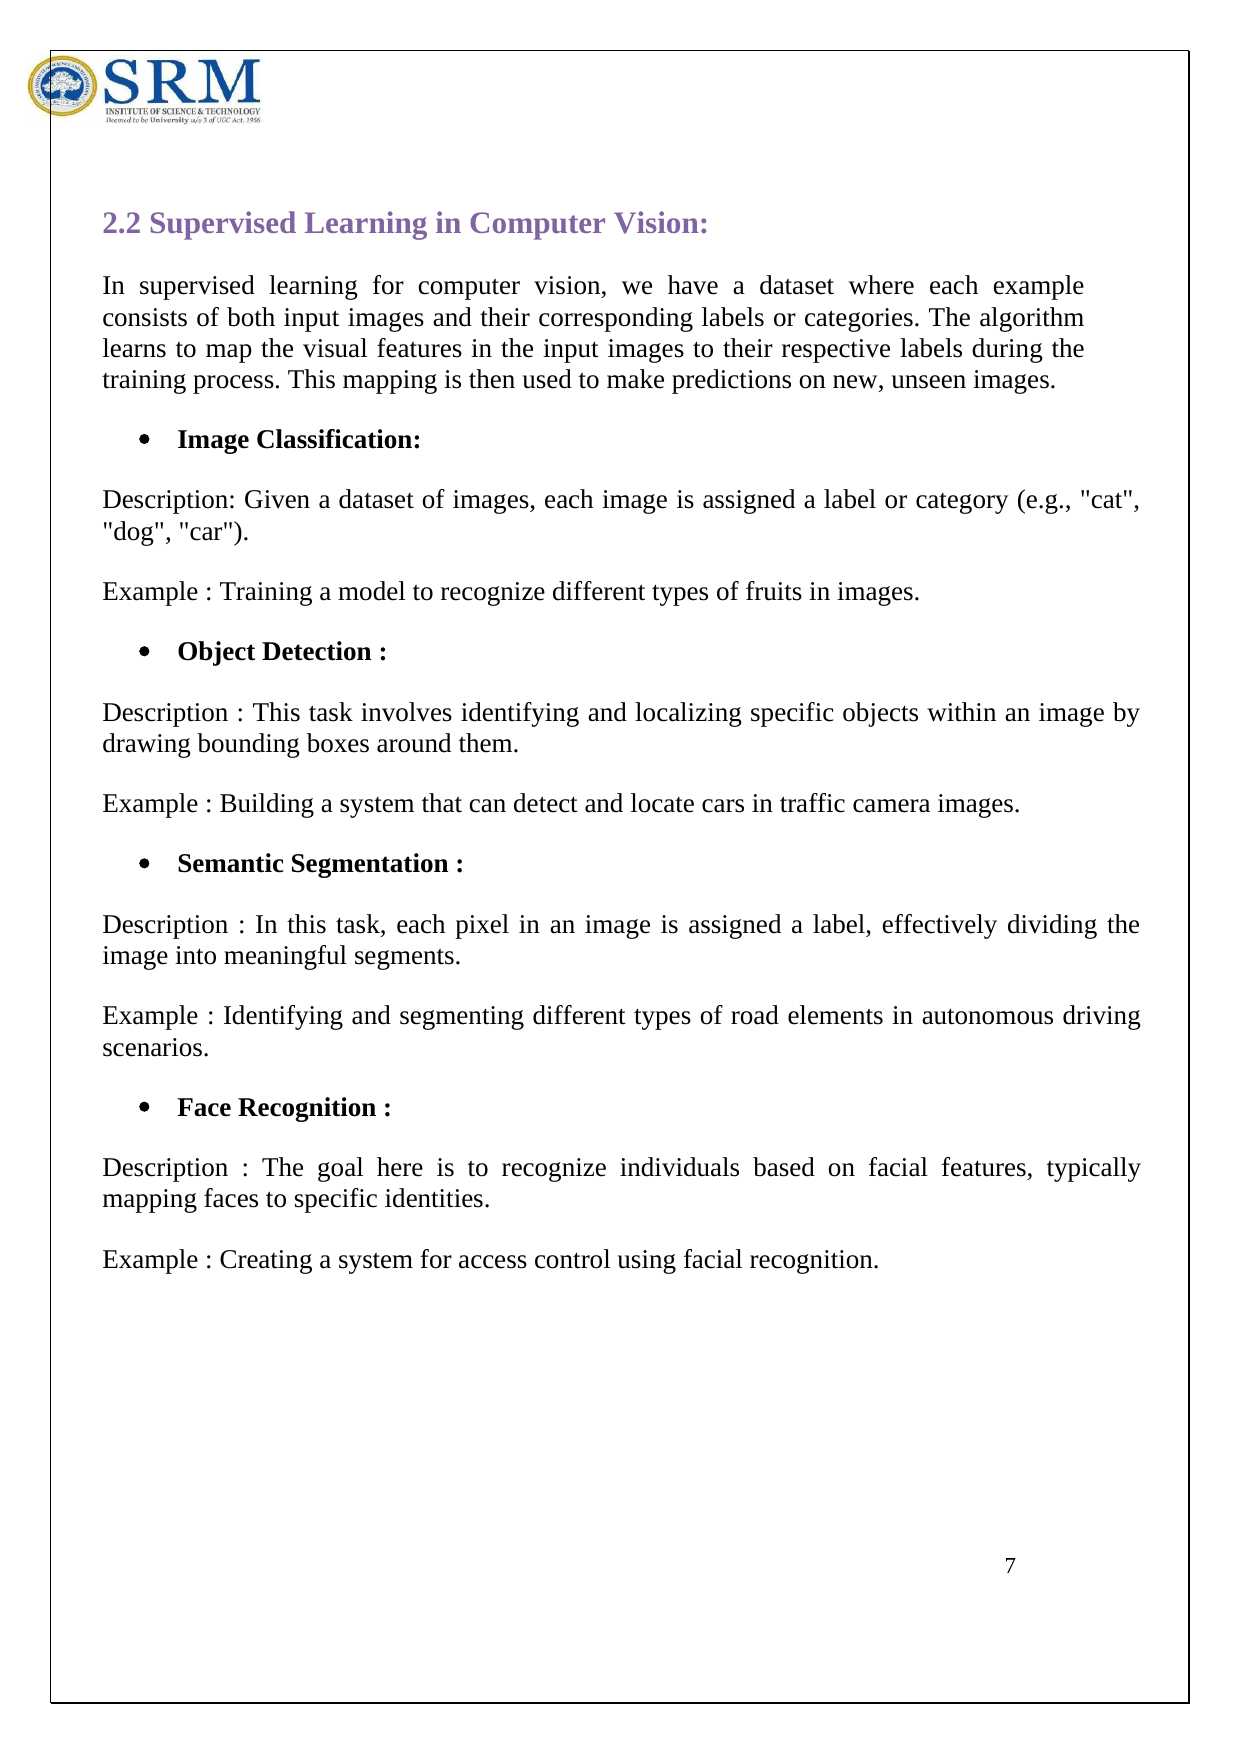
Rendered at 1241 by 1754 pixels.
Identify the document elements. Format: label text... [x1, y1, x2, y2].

text Description : This task involves identifying and localizing specific objects within an image by drawing bounding boxes around them. [102, 696, 1142, 758]
list Object Detection : [139, 635, 1096, 667]
picture [51, 55, 263, 125]
text Description : In this task, each pixel in an image is assigned a label, effectively dividing the image into meaningful segments. [102, 908, 1142, 970]
text Example : Identifying and segmenting different types of road elements in autonomous driving scenarios. [102, 999, 1142, 1062]
list Image Classification: [139, 423, 1142, 454]
list Face Recognition : [139, 1091, 1142, 1122]
text 2.2 Supervised Learning in Computer Vision: [102, 204, 1142, 240]
text Description: Given a dataset of images, each image is assigned a label or category (e.g., "cat", "dog", "car"). [102, 484, 1142, 546]
picture [27, 55, 50, 125]
text Example : Training a model to recognize different types of fruits in images. [102, 575, 1142, 606]
text Example : Creating a system for access control using facial recognition. [102, 1243, 1142, 1274]
text In supervised learning for computer vision, we have a dataset where each example consists of both input images and their corresponding labels or categories. The algorithm learns to map the visual features in the input images to their respective labels during the training process. This mapping is then used to make predictions on new, unseen images. [102, 269, 1086, 394]
text Example : Building a system that can detect and locate cars in traffic camera images. [102, 787, 1142, 818]
text Description : The goal here is to recognize individuals based on facial features, typically mapping faces to specific identities. [102, 1151, 1142, 1214]
list Semantic Segmentation : [139, 848, 1142, 879]
